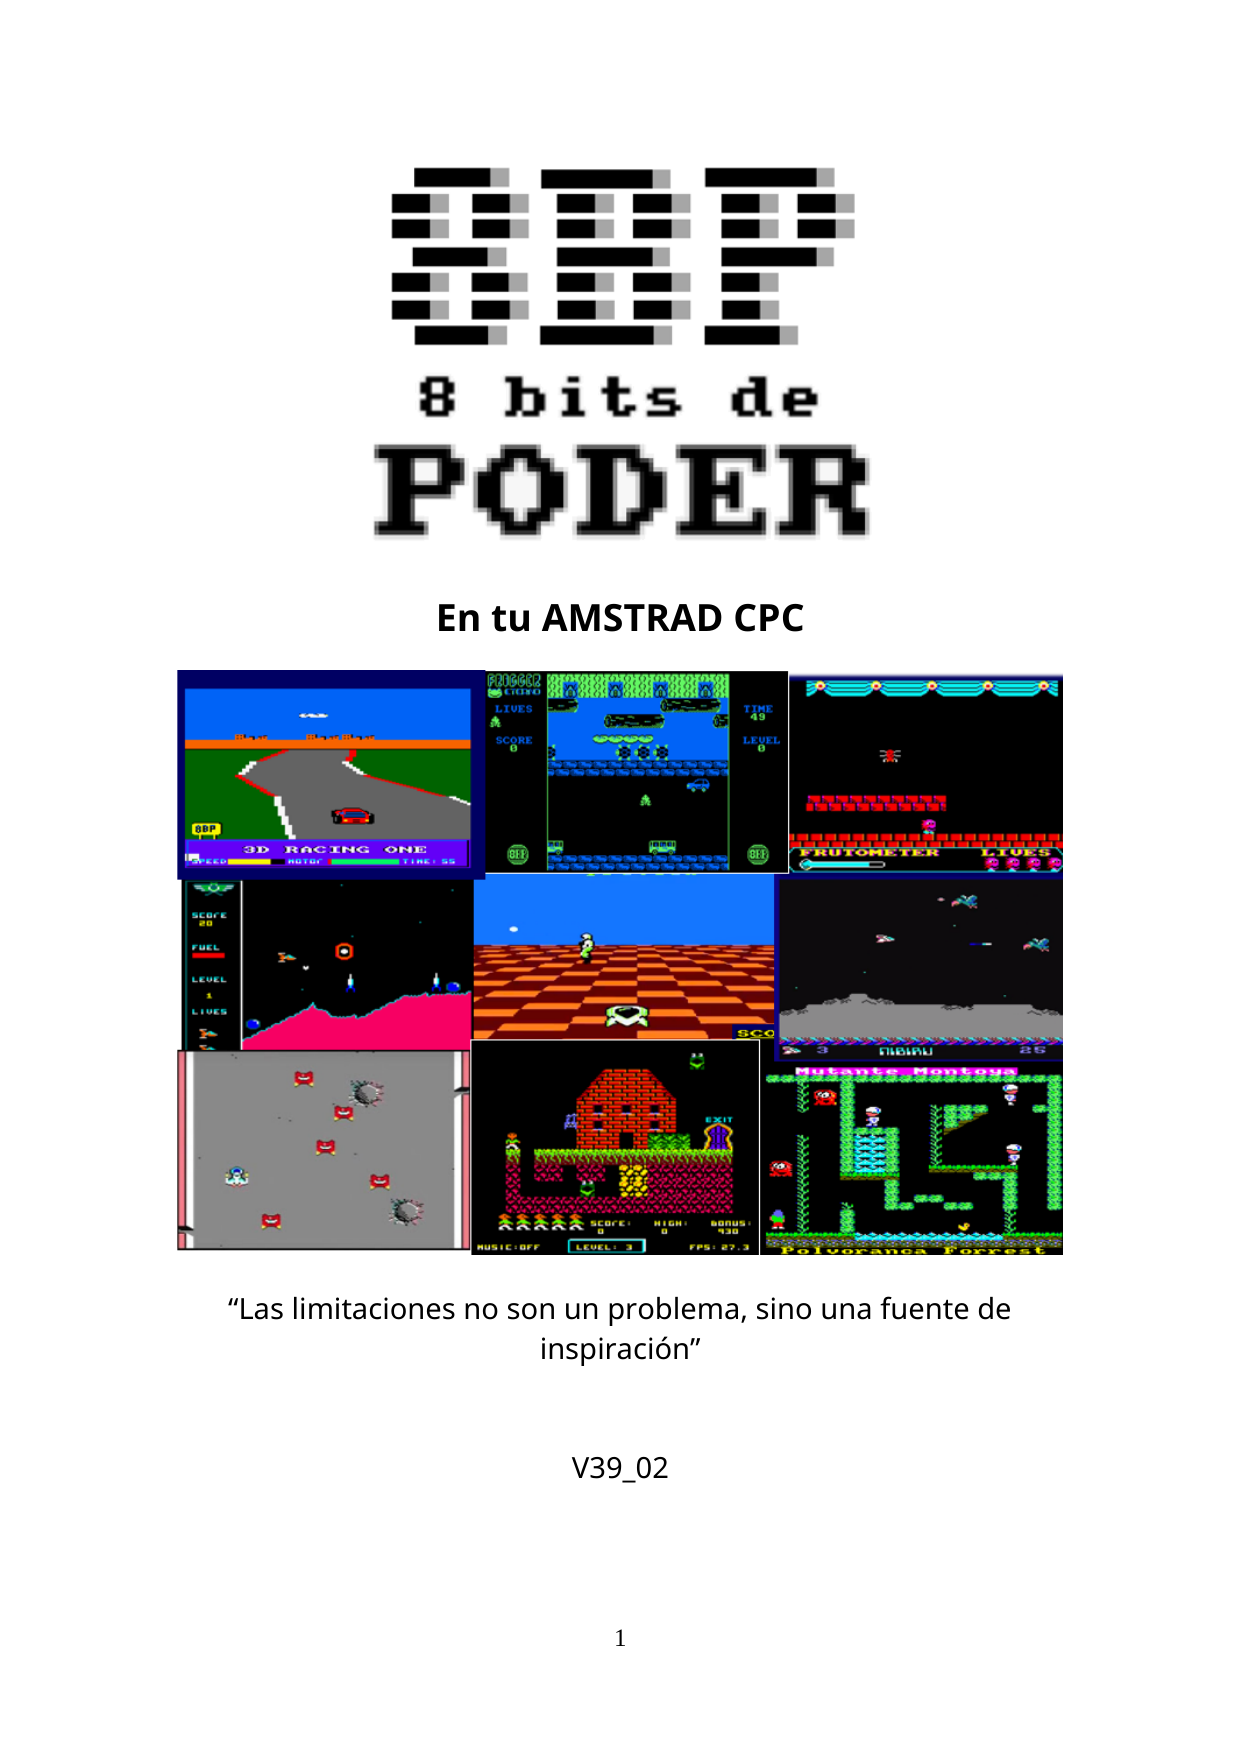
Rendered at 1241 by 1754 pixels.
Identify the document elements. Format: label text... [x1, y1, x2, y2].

text V39_02 [177, 1447, 1063, 1487]
picture [177, 670, 1063, 1255]
text En tu AMSTRAD CPC [177, 591, 1063, 642]
picture [348, 147, 892, 558]
text “Las limitaciones no son un problema, sino una fuente de inspiración” [177, 1288, 1063, 1368]
